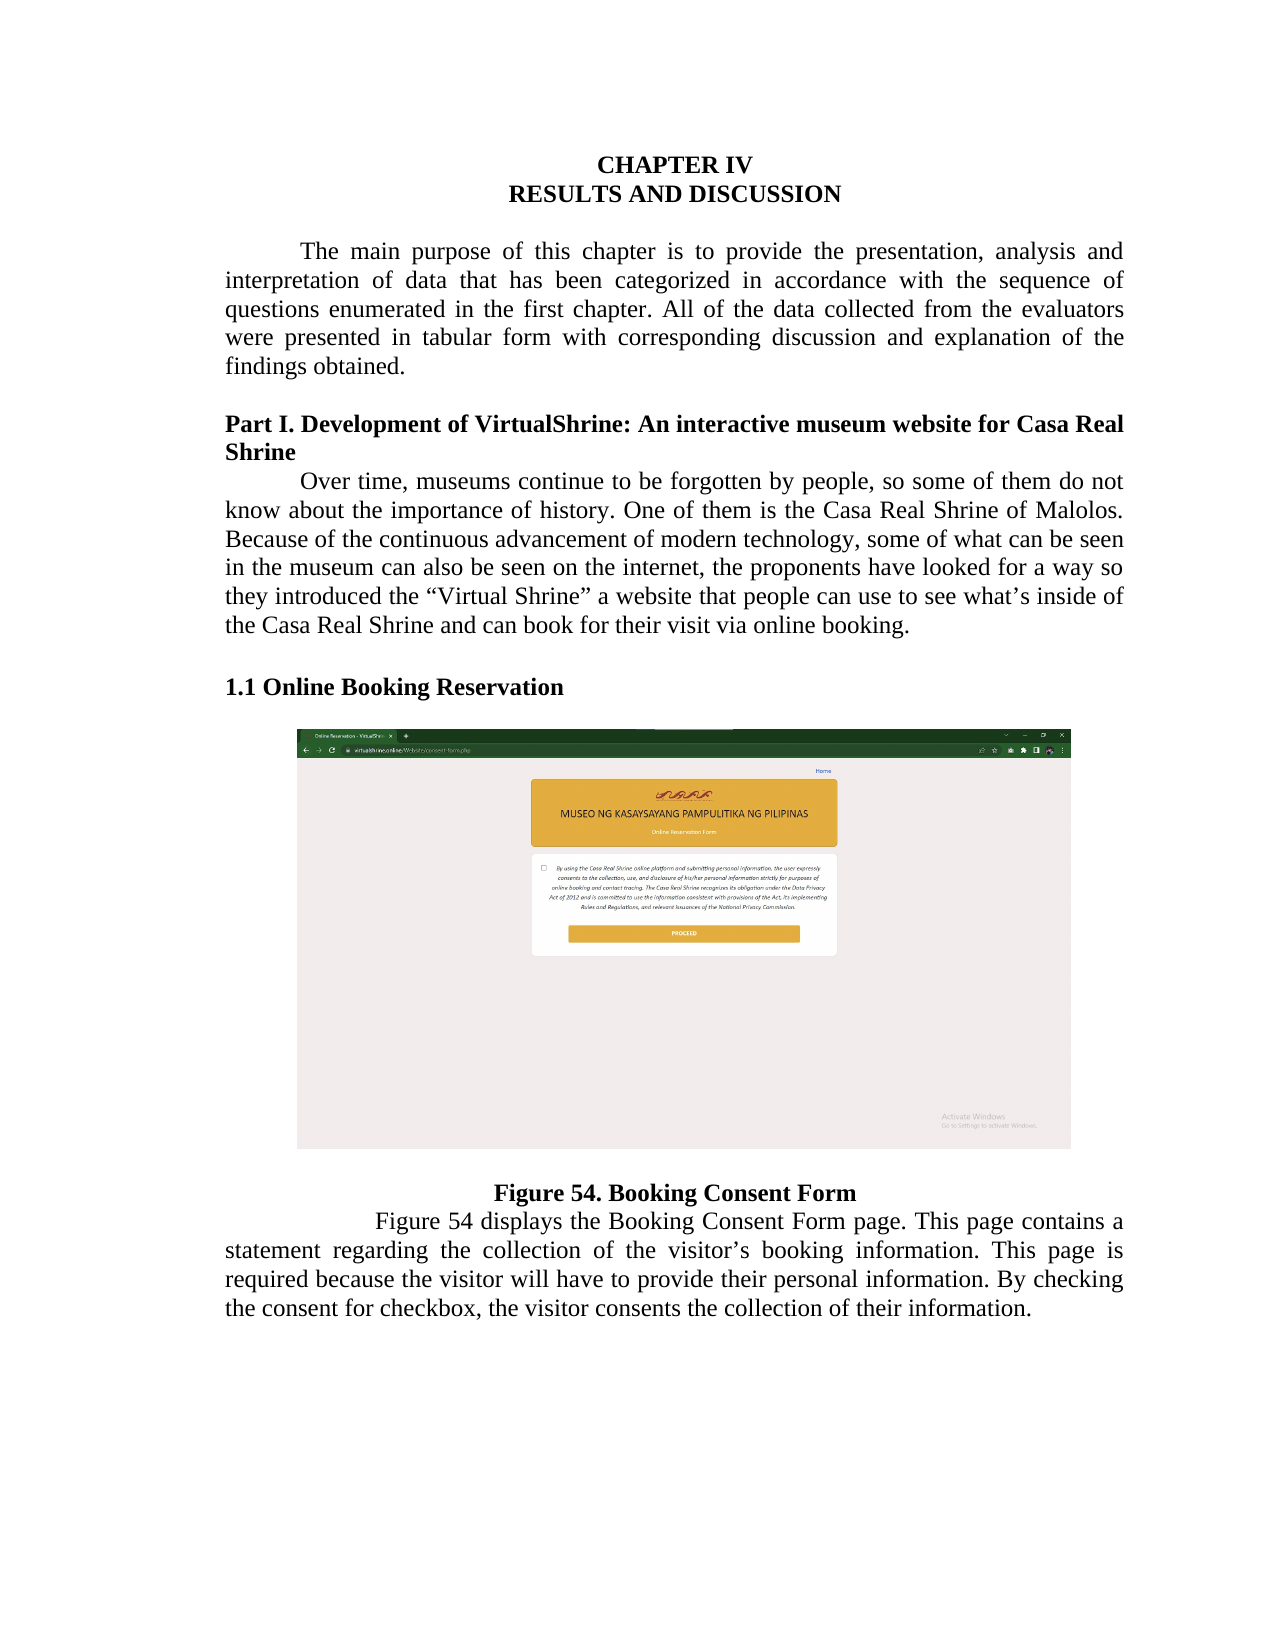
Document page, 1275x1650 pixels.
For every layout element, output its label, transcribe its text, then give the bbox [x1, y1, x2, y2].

text Part I. Development of VirtualShrine: An interactive museum website for Casa Real Shrine [225, 409, 1125, 466]
text Over time, museums continue to be forgotten by people, so some of them do not know about the importance of history. One of them is the Casa Real Shrine of Malolos. Because of the continuous advancement of modern technology, some of what can be seen in the museum can also be seen on the internet, the proponents have looked for a way so they introduced the “Virtual Shrine” a website that people can use to see what’s inside of the Casa Real Shrine and can book for their visit via online booking. [225, 466, 1125, 639]
list Online Booking Reservation [225, 672, 1125, 701]
text The main purpose of this chapter is to provide the presentation, analysis and interpretation of data that has been categorized in accordance with the sequence of questions enumerated in the first chapter. All of the data collected from the evaluators were presented in tabular form with corresponding discussion and explanation of the findings obtained. [225, 236, 1125, 380]
picture [297, 729, 1071, 1149]
text CHAPTER IV [225, 150, 1125, 179]
text Figure 54 displays the Booking Consent Form page. This page contains a statement regarding the collection of the visitor’s booking information. This page is required because the visitor will have to provide their personal information. By checking the consent for checkbox, the visitor consents the collection of their information. [225, 1206, 1125, 1321]
text Figure 54. Booking Consent Form [225, 1178, 1125, 1206]
text RESULTS AND DISCUSSION [225, 179, 1125, 207]
